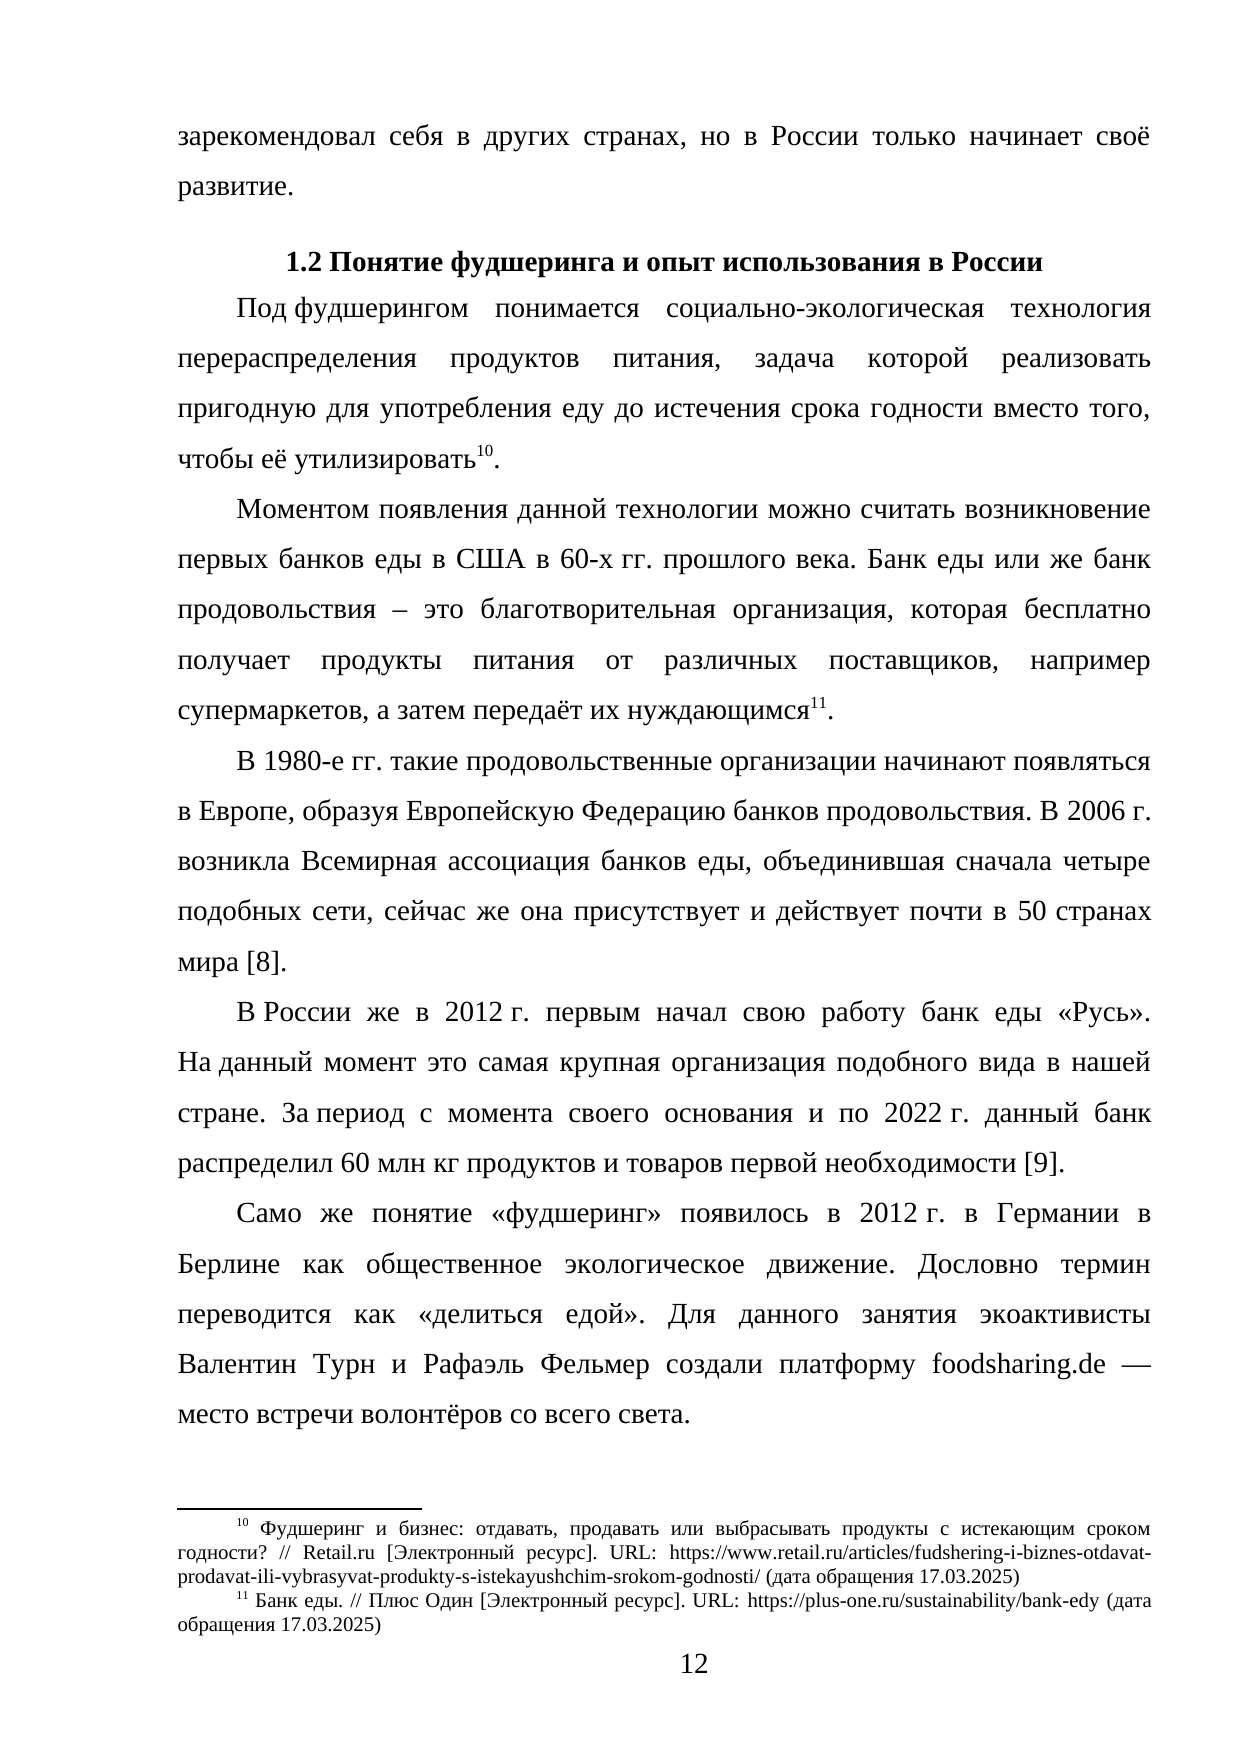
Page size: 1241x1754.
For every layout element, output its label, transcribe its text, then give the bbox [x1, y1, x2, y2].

text Под фудшерингом понимается социально-экологическая технология перераспределения продуктов питания, задача которой реализовать пригодную для употребления еду до истечения срока годности вместо того, чтобы её утилизировать. [177, 290, 1152, 474]
text В 1980-е гг. такие продовольственные организации начинают появляться в Европе, образуя Европейскую Федерацию банков продовольствия. В 2006 г. возникла Всемирная ассоциация банков еды, объединившая сначала четыре подобных сети, сейчас же она присутствует и действует почти в 50 странах мира [8]. [177, 743, 1152, 977]
text Моментом появления данной технологии можно считать возникновение первых банков еды в США в 60-х гг. прошлого века. Банк еды или же банк продовольствия – это благотворительная организация, которая бесплатно получает продукты питания от различных поставщиков, например супермаркетов, а затем передаёт их нуждающимся. [177, 491, 1152, 726]
text Само же понятие «фудшеринг» появилось в 2012 г. в Германии в Берлине как общественное экологическое движение. Дословно термин переводится как «делиться едой». Для данного занятия экоактивисты Валентин Турн и Рафаэль Фельмер создали платформу foodsharing.de — место встречи волонтёров со всего света. [177, 1195, 1152, 1430]
text В России же в 2012 г. первым начал свою работу банк еды «Русь». На данный момент это самая крупная организация подобного вида в нашей стране. За период с момента своего основания и по 2022 г. данный банк распределил 60 млн кг продуктов и товаров первой необходимости [9]. [177, 994, 1152, 1179]
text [177, 118, 1152, 202]
subtitle Понятие фудшеринга и опыт использования в России [177, 244, 1152, 277]
